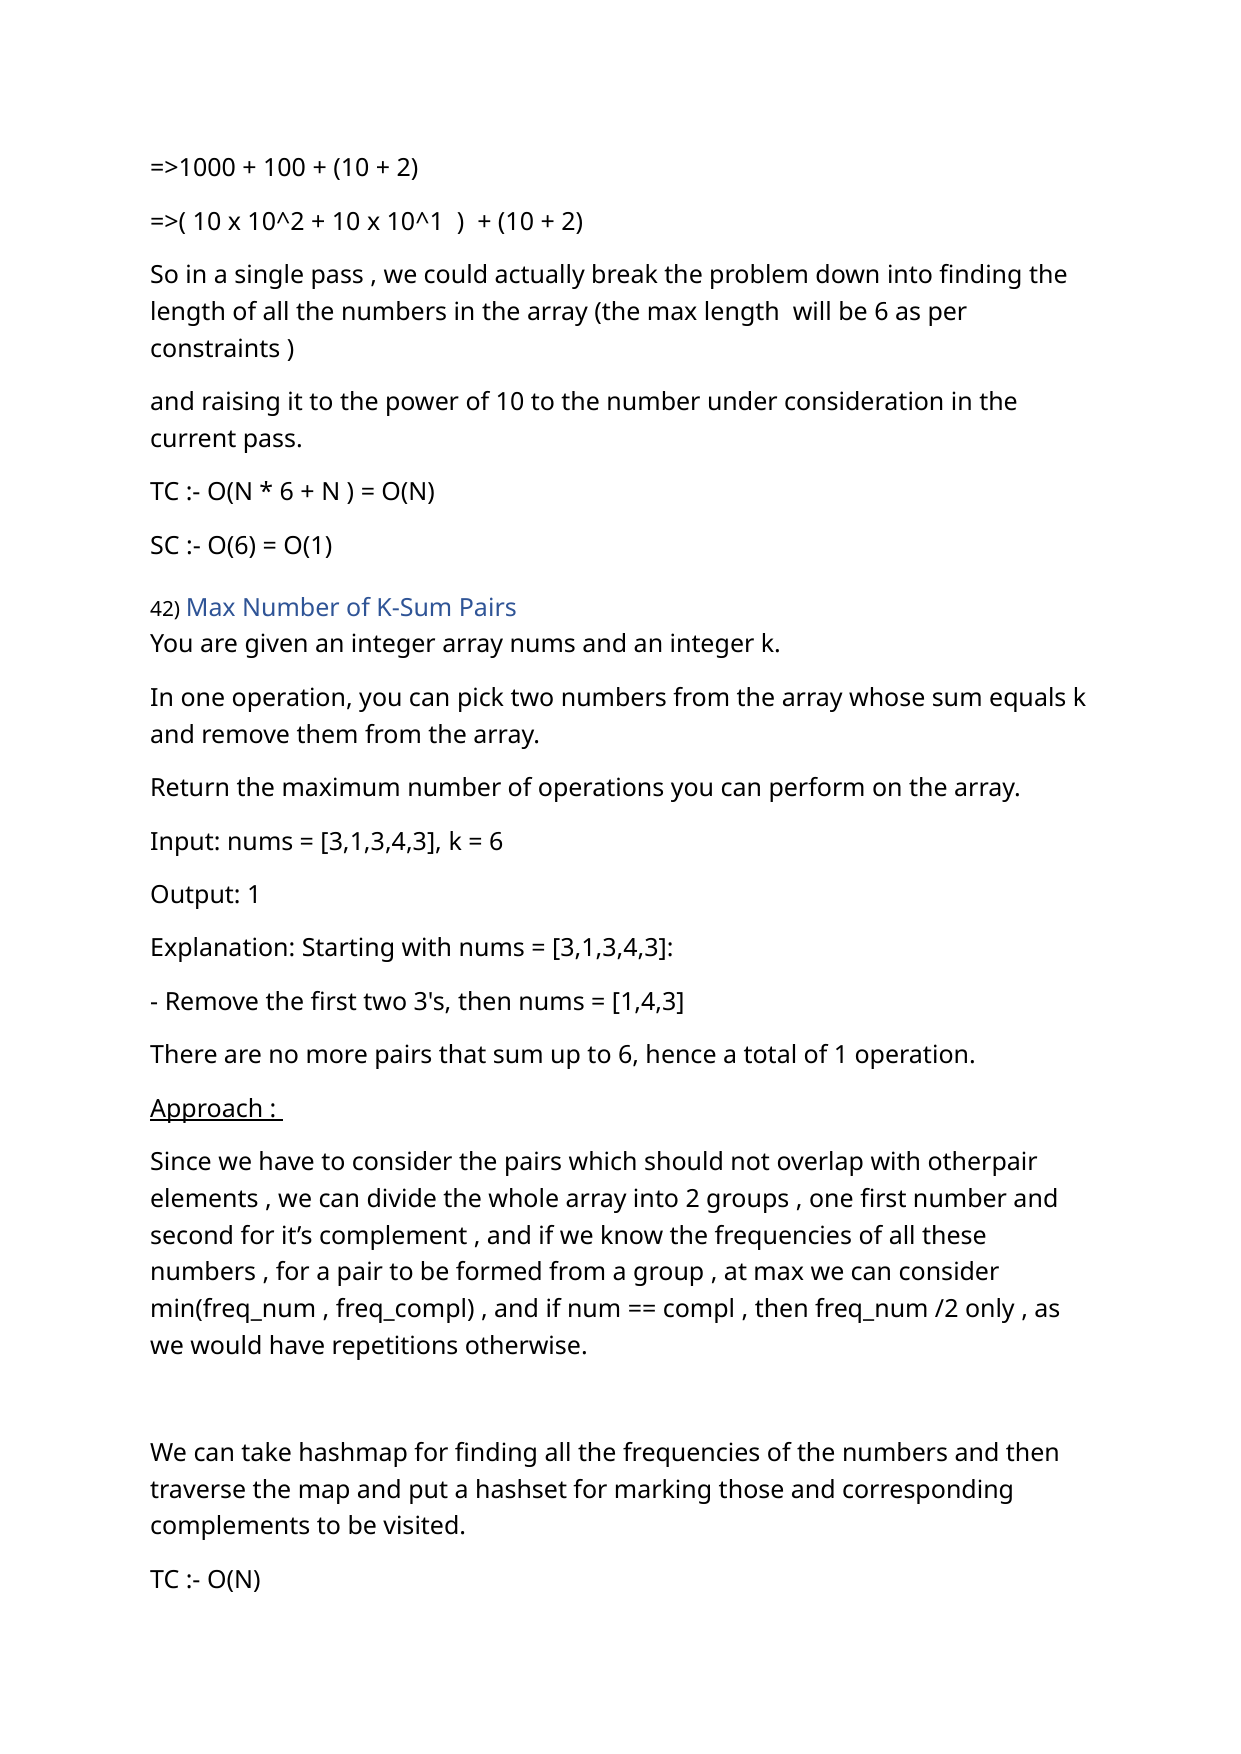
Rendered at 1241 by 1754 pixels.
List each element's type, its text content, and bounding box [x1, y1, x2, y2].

text There are no more pairs that sum up to 6, hence a total of 1 operation. [150, 1037, 1090, 1071]
text =>1000 + 100 + (10 + 2) [150, 150, 1090, 184]
text Approach : [150, 1090, 1090, 1124]
text Return the maximum number of operations you can perform on the array. [150, 770, 1090, 804]
subtitle Max Number of K-Sum Pairs [150, 589, 1090, 623]
text Output: 1 [150, 877, 1090, 911]
text TC :- O(N * 6 + N ) = O(N) [150, 474, 1090, 508]
text SC :- O(6) = O(1) [150, 527, 1090, 562]
text TC :- O(N) [150, 1561, 1090, 1596]
text - Remove the first two 3's, then nums = [1,4,3] [150, 983, 1090, 1017]
text So in a single pass , we could actually break the problem down into finding the length of all the numbers in the array (the max length will be 6 as per constraints ) [150, 257, 1090, 364]
text We can take hashmap for finding all the frequencies of the numbers and then traverse the map and put a hashset for marking those and corresponding complements to be visited. [150, 1434, 1090, 1542]
text and raising it to the power of 10 to the number under consideration in the current pass. [150, 384, 1090, 455]
text In one operation, you can pick two numbers from the array whose sum equals k and remove them from the array. [150, 679, 1090, 750]
text Explanation: Starting with nums = [3,1,3,4,3]: [150, 930, 1090, 964]
text Since we have to consider the pairs which should not overlap with otherpair elements , we can divide the whole array into 2 groups , one first number and second for it’s complement , and if we know the frequencies of all these numbers , for a pair to be formed from a group , at max we can consider min(freq_num , freq_compl) , and if num == compl , then freq_num /2 only , as we would have repetitions otherwise. [150, 1144, 1090, 1362]
text You are given an integer array nums and an integer k. [150, 626, 1090, 660]
text Input: nums = [3,1,3,4,3], k = 6 [150, 823, 1090, 857]
text =>( 10 x 10^2 + 10 x 10^1 ) + (10 + 2) [150, 203, 1090, 237]
